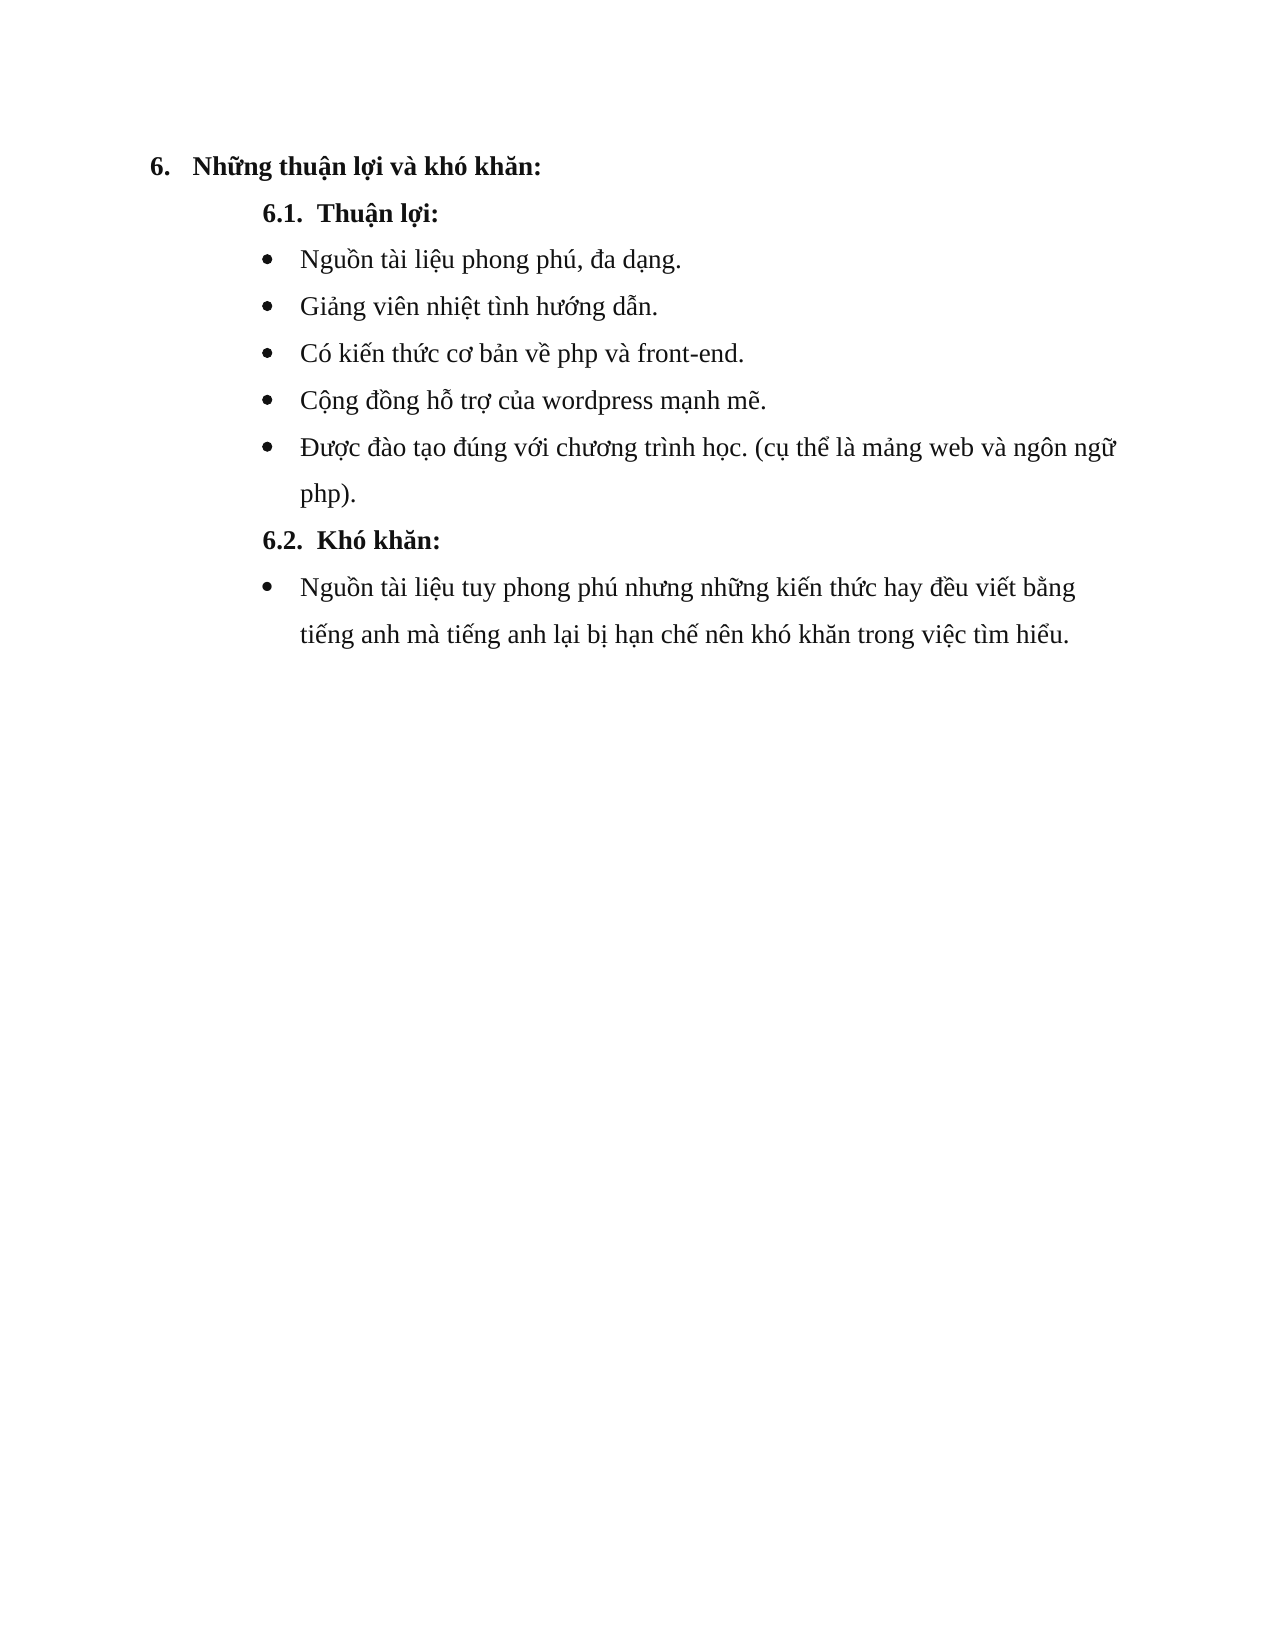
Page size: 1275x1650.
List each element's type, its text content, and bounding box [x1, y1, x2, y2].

list Những thuận lợi và khó khăn: [150, 150, 1125, 181]
list 6.2. Khó khăn: [262, 524, 1125, 555]
list Cộng đồng hỗ trợ của wordpress mạnh mẽ. [262, 384, 1125, 415]
list Được đào tạo đúng với chương trình học. (cụ thể là mảng web và ngôn ngữ php). [262, 431, 1125, 509]
list 6.1. Thuận lợi: [262, 197, 1125, 228]
list Nguồn tài liệu tuy phong phú nhưng những kiến thức hay đều viết bằng tiếng anh mà tiếng anh lại bị hạn chế nên khó khăn trong việc tìm hiểu. [262, 571, 1125, 649]
list Giảng viên nhiệt tình hướng dẫn. [262, 290, 1125, 321]
list Có kiến thức cơ bản về php và front-end. [262, 337, 1125, 368]
list Nguồn tài liệu phong phú, đa dạng. [262, 243, 1125, 274]
